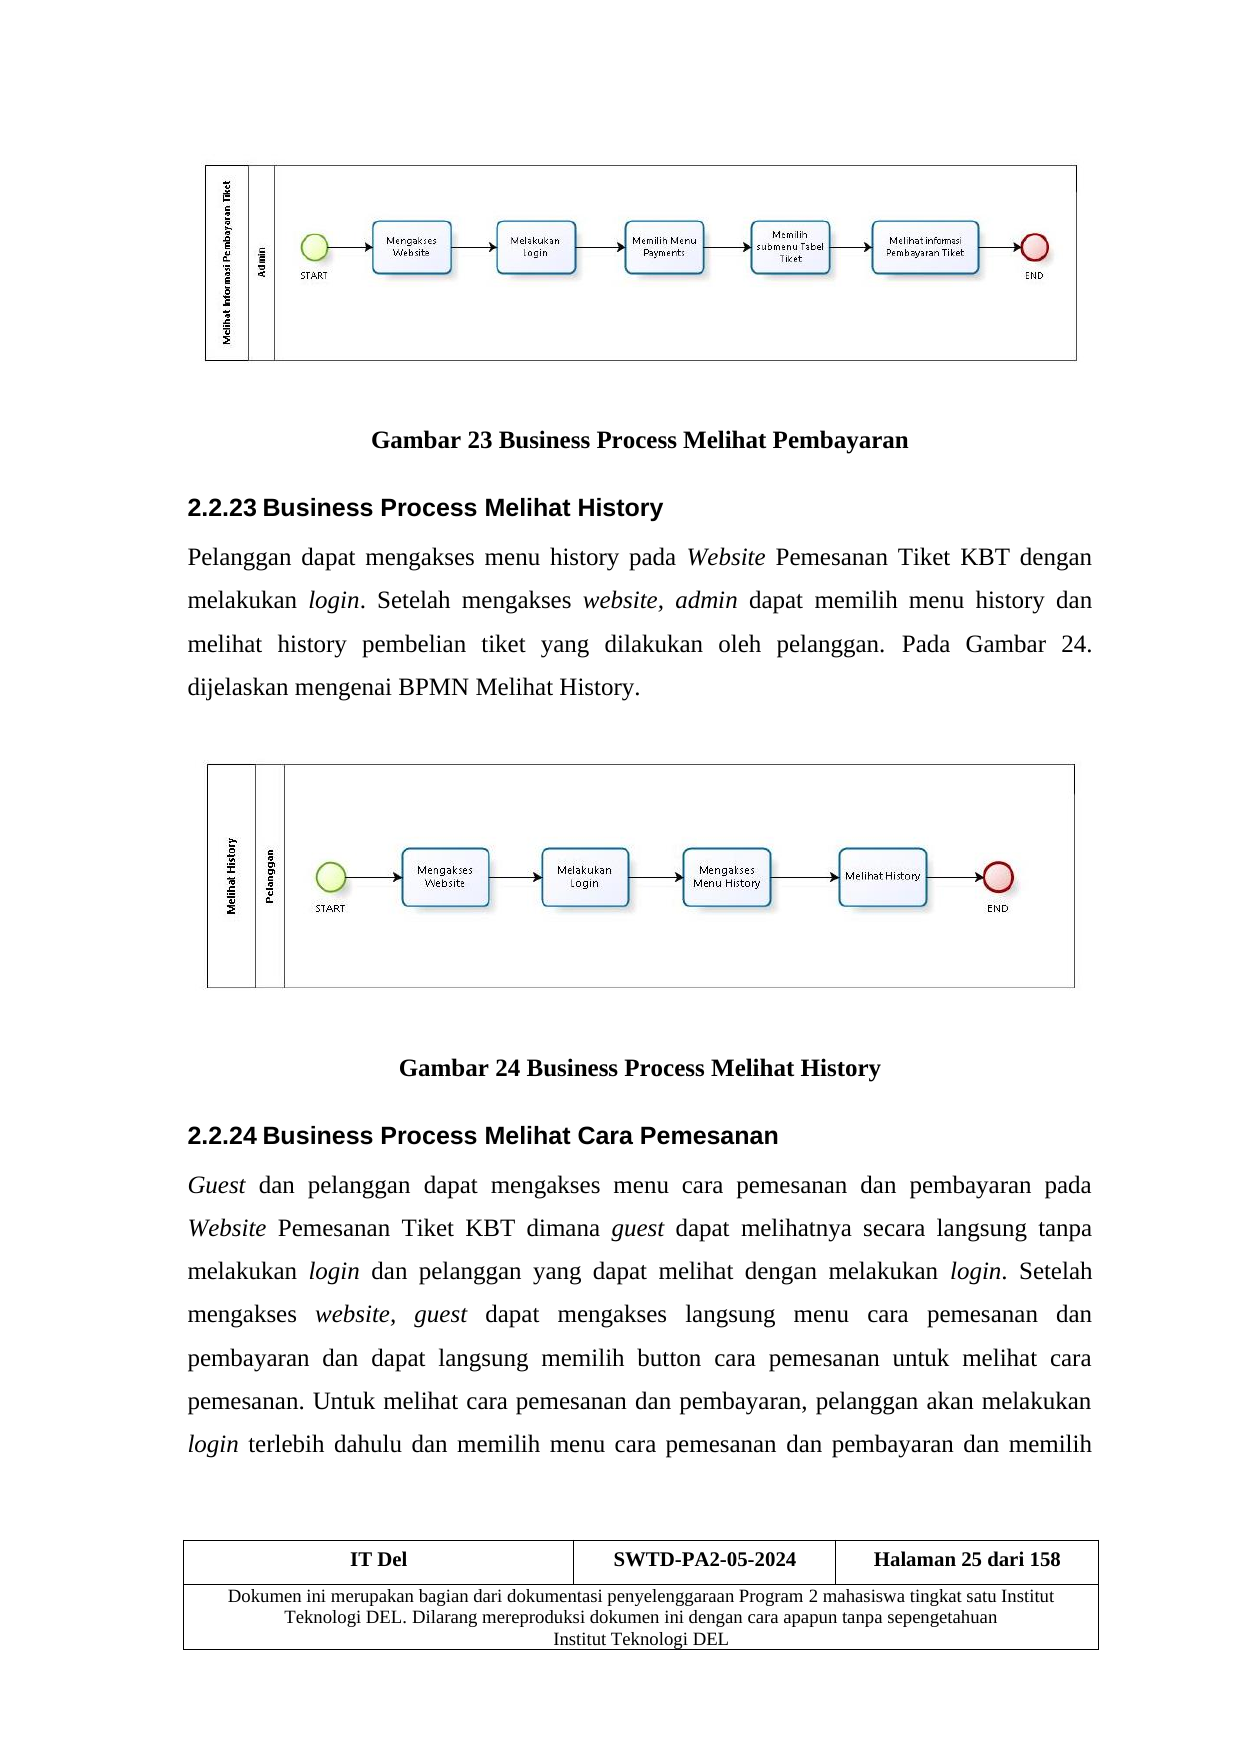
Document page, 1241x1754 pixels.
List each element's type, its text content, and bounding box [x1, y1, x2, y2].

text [187, 1170, 1092, 1458]
text Gambar 23 Business Process Melihat Pembayaran [187, 425, 1092, 454]
subtitle Business Process Melihat Cara Pemesanan [187, 1121, 1092, 1149]
subtitle Business Process Melihat History [187, 493, 1092, 522]
picture [187, 744, 1093, 1009]
text Gambar 24 Business Process Melihat History [187, 1053, 1092, 1081]
picture [187, 147, 1093, 382]
text Pelanggan dapat mengakses menu history pada Website Pemesanan Tiket KBT dengan melakukan login. Setelah mengakses website, admin dapat memilih menu history dan melihat history pembelian tiket yang dilakukan oleh pelanggan. Pada Gambar 24. dijelaskan mengenai BPMN Melihat History. [187, 542, 1092, 701]
